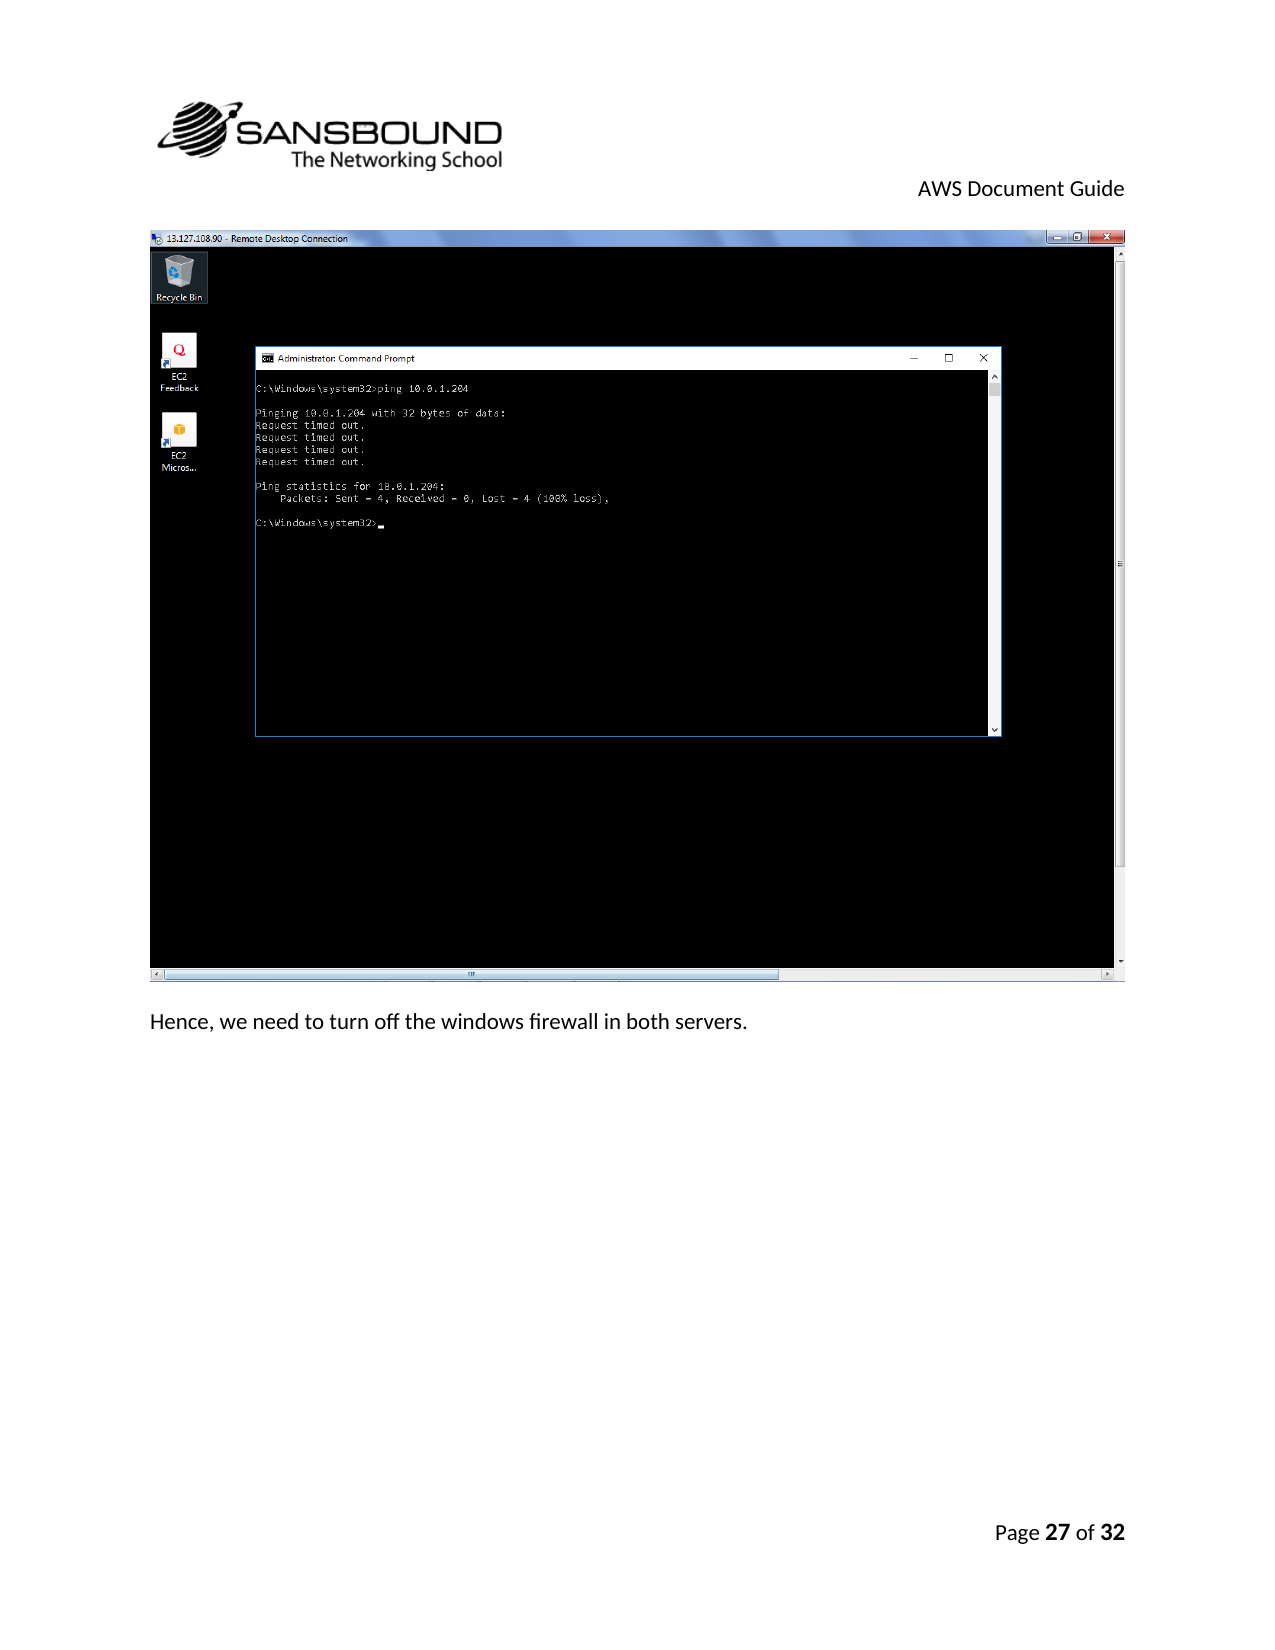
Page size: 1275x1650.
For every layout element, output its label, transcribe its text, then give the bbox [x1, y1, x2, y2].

picture [150, 230, 1125, 982]
picture [150, 75, 514, 197]
text Hence, we need to turn off the windows firewall in both servers. [150, 1007, 1125, 1035]
